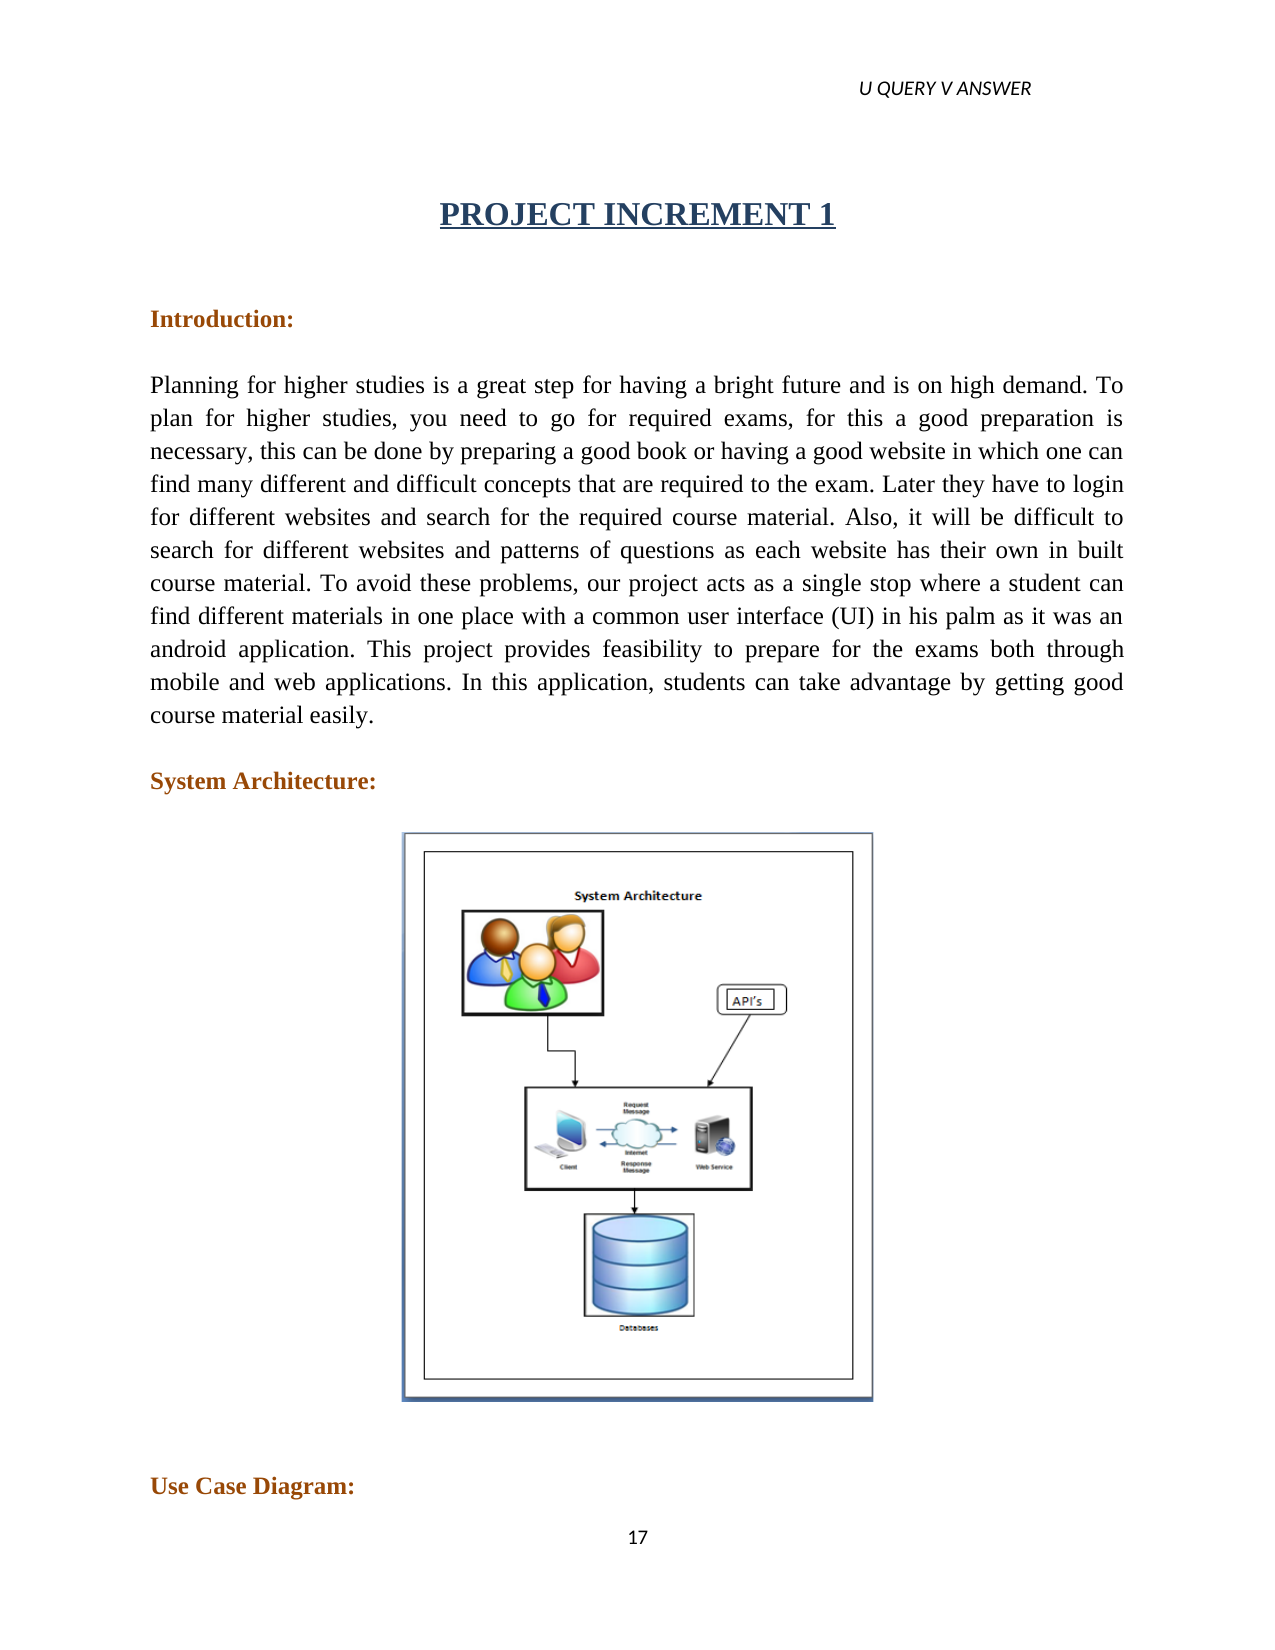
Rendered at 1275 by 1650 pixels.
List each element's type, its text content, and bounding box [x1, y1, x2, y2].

text PROJECT INCREMENT 1 [150, 194, 1125, 232]
picture [401, 832, 874, 1402]
text System Architecture: [150, 766, 1125, 795]
text Use Case Diagram: [150, 1471, 1125, 1499]
text Introduction: [150, 304, 1125, 333]
text Planning for higher studies is a great step for having a bright future and is on high demand. To plan for higher studies, you need to go for required exams, for this a good preparation is necessary, this can be done by preparing a good book or having a good website in which one can find many different and difficult concepts that are required to the exam. Later they have to login for different websites and search for the required course material. Also, it will be difficult to search for different websites and patterns of questions as each website has their own in built course material. To avoid these problems, our project acts as a single stop where a student can find different materials in one place with a common user interface (UI) in his palm as it was an android application. This project provides feasibility to prepare for the exams both through mobile and web applications. In this application, students can take advantage by getting good course material easily. [150, 370, 1125, 729]
